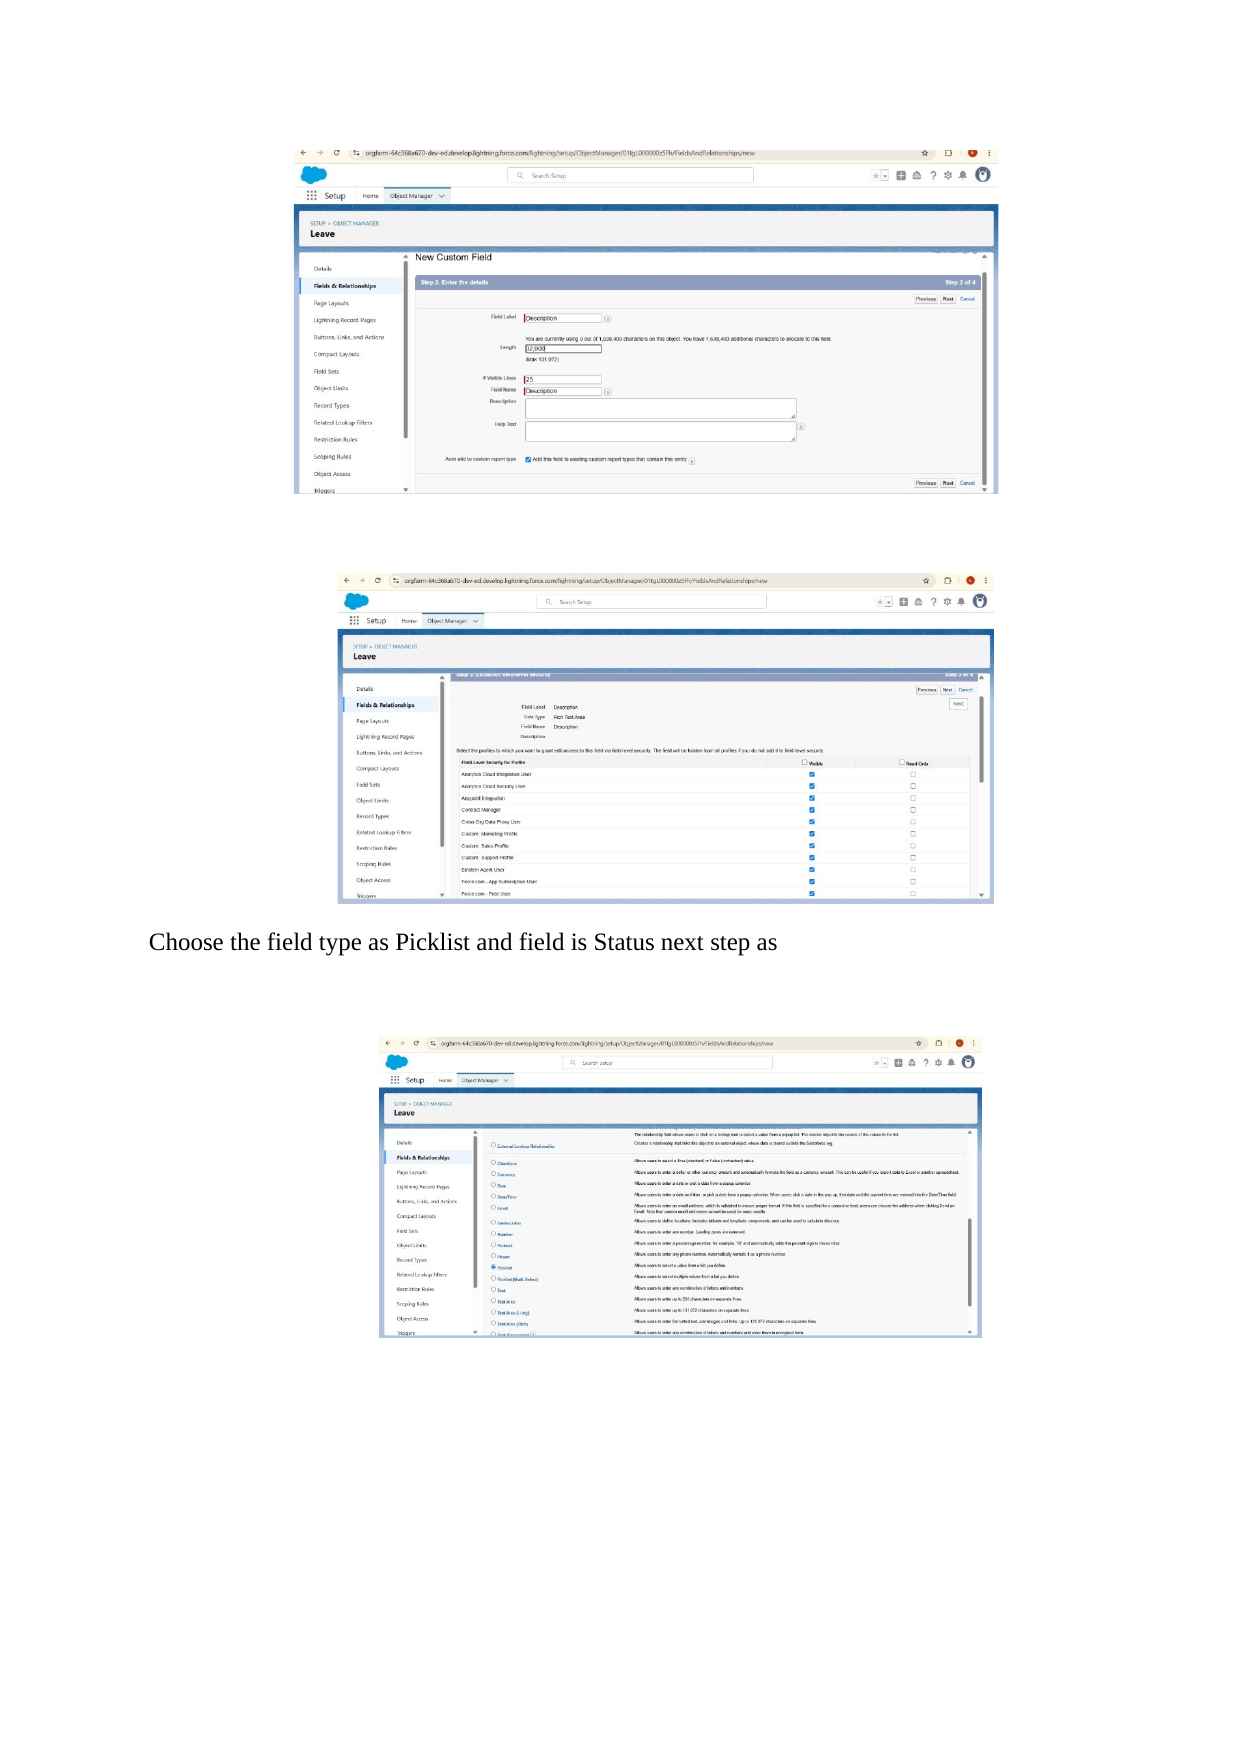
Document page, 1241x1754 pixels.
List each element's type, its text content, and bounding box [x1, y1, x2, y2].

picture [337, 573, 994, 904]
picture [379, 1036, 982, 1338]
text Choose the field type as Picklist and field is Status next step as [149, 927, 1088, 956]
picture [293, 150, 999, 494]
